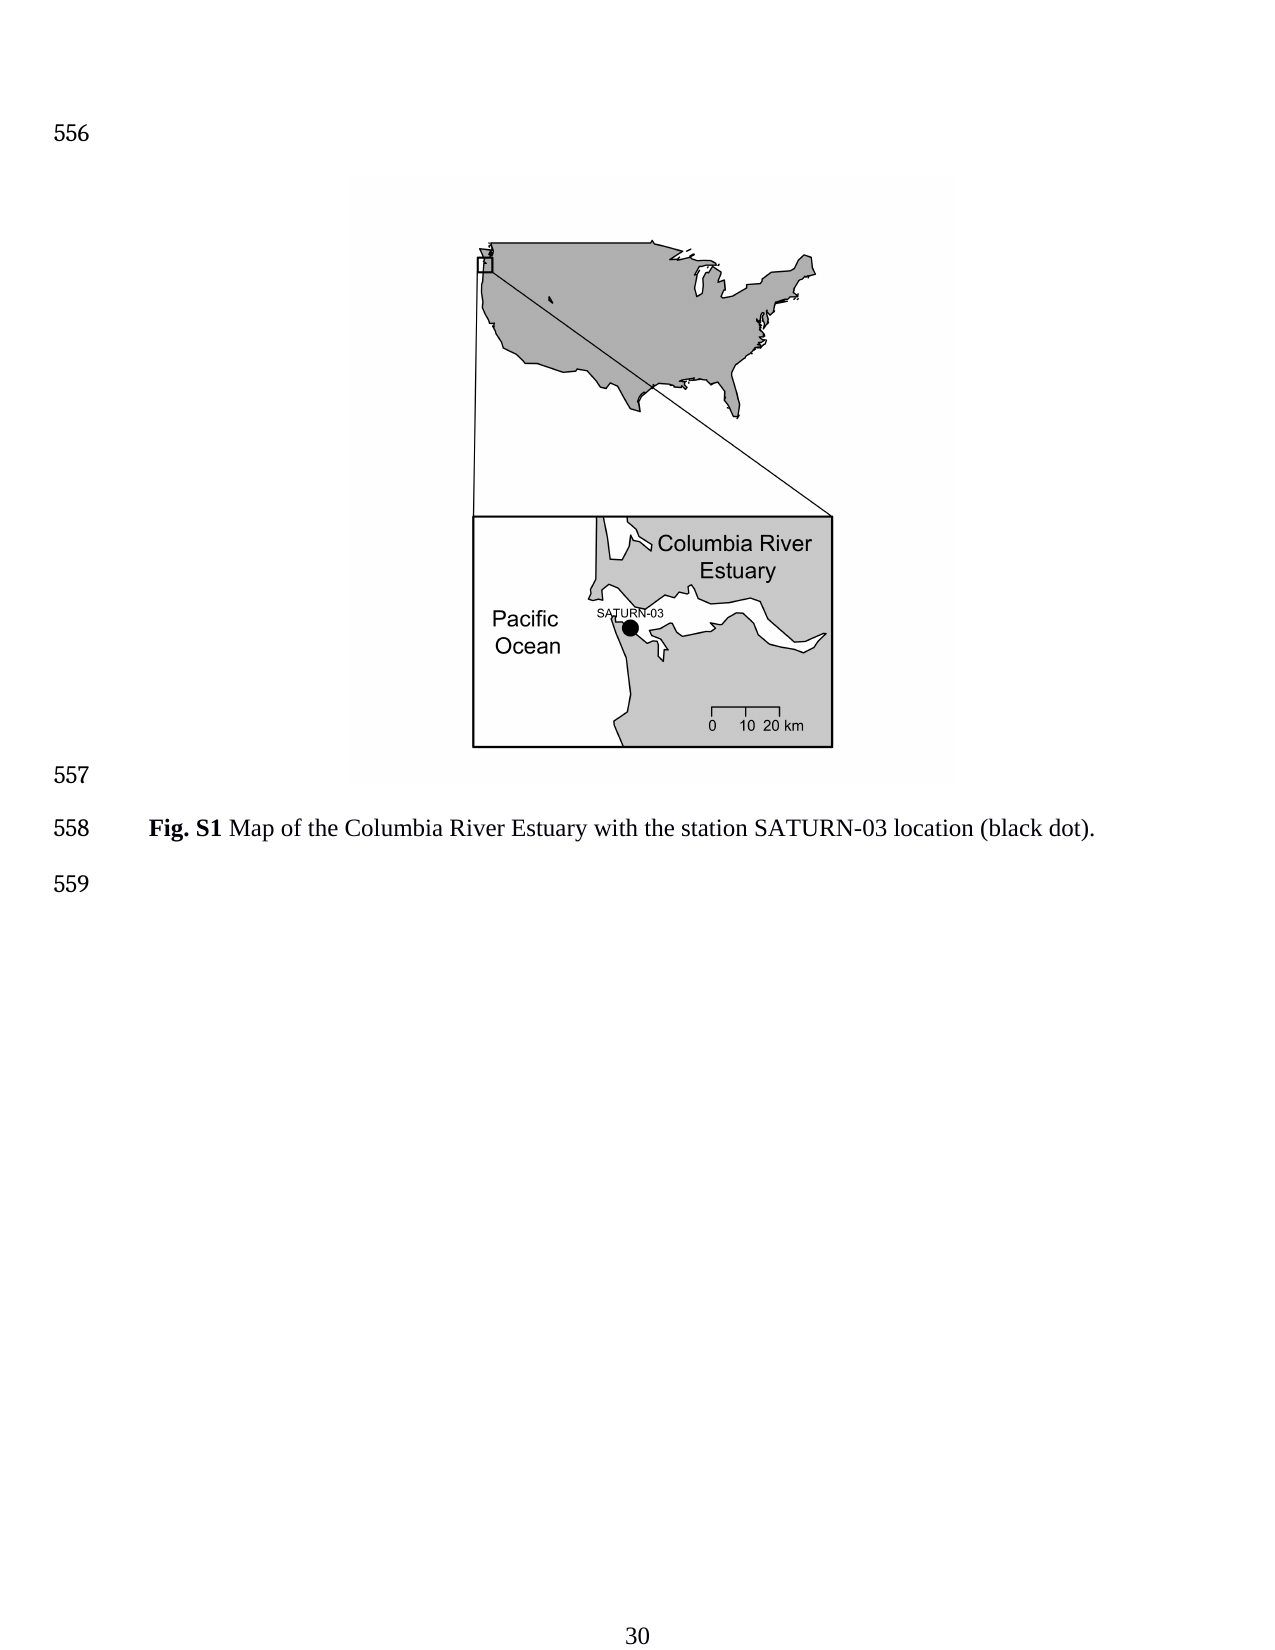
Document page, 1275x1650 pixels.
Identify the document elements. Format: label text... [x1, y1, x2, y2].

text Fig. S1 Map of the Columbia River Estuary with the station SATURN-03 location (black dot). [118, 813, 1156, 841]
picture [348, 176, 957, 784]
